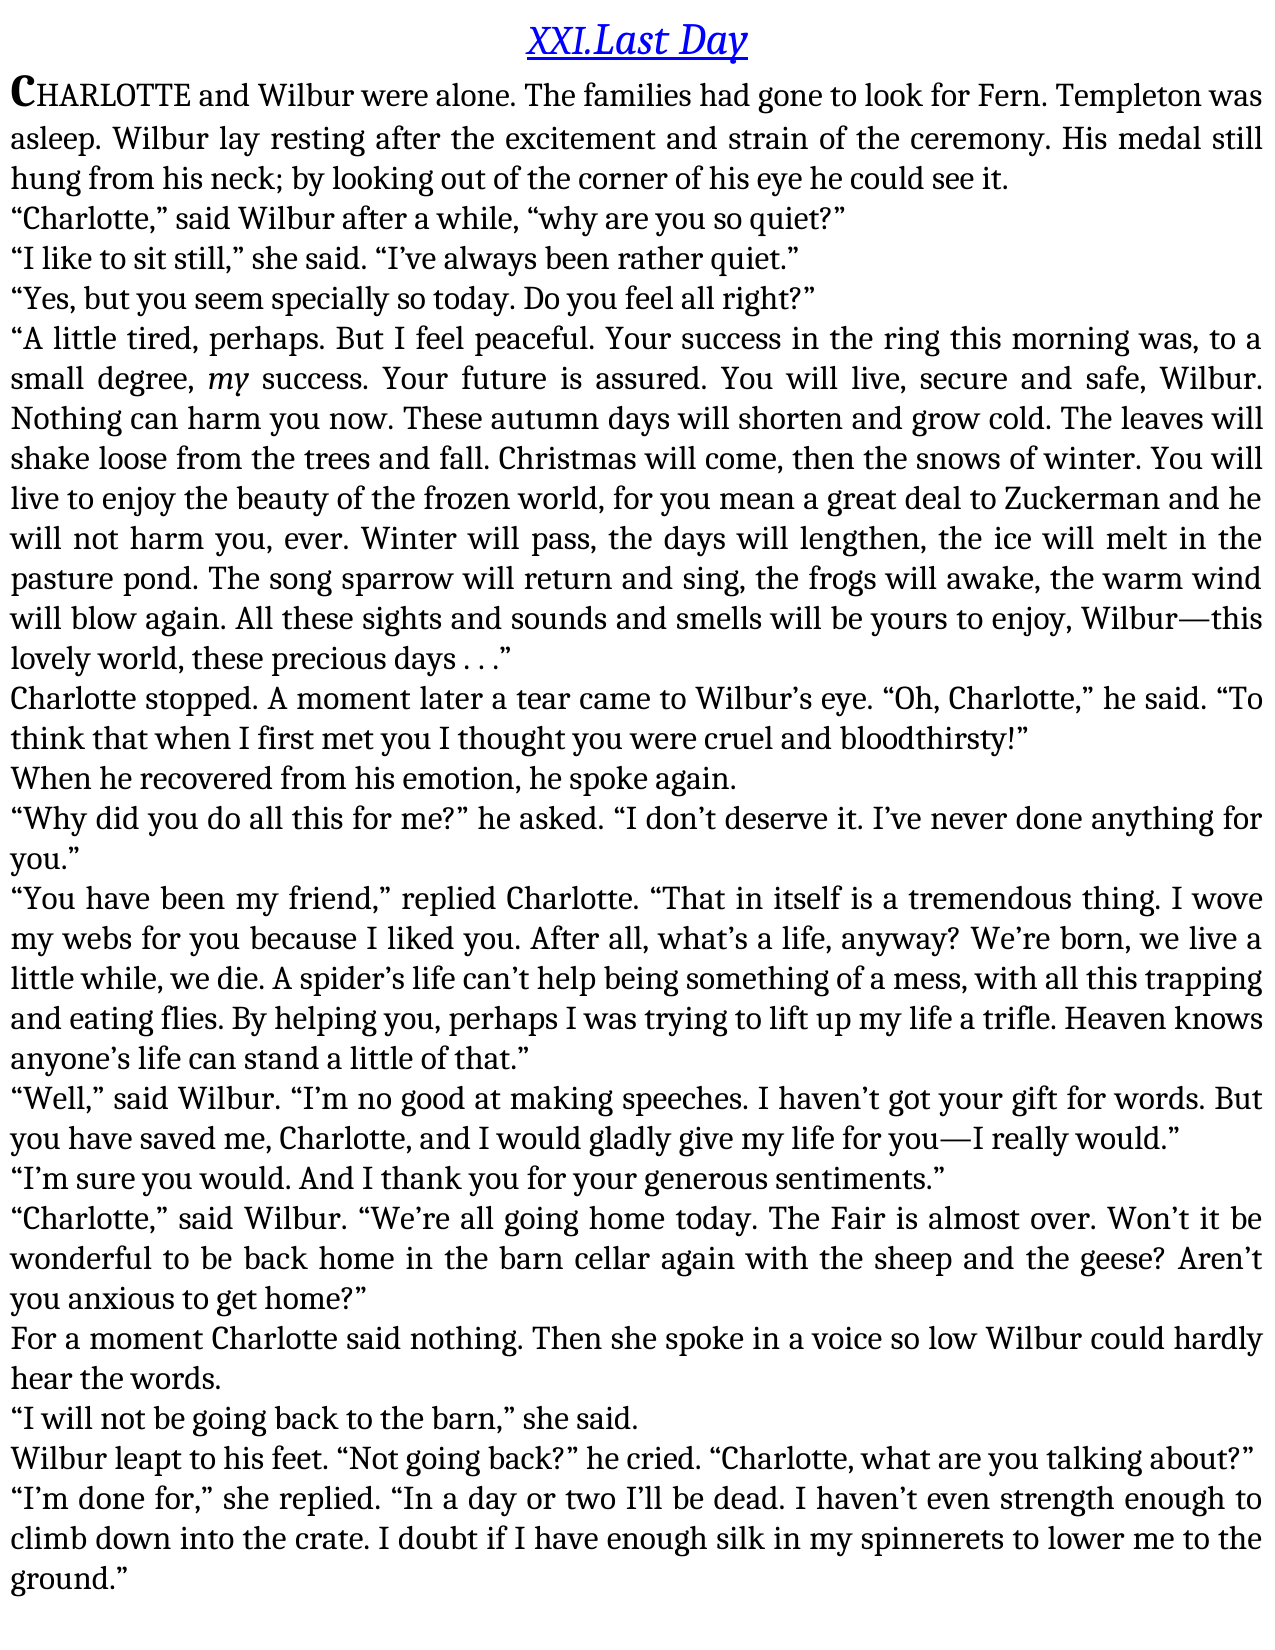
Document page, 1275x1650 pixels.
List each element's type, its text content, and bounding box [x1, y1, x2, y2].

text “Yes, but you seem specially so today. Do you feel all right?” [10, 278, 1264, 318]
text “Well,” said Wilbur. “I’m no good at making speeches. I haven’t got your gift for words. But you have saved me, Charlotte, and I would gladly give my life for you—I really would.” [10, 1078, 1264, 1158]
text “I will not be going back to the barn,” she said. [10, 1398, 1264, 1438]
text “Charlotte,” said Wilbur after a while, “why are you so quiet?” [10, 198, 1264, 238]
text “You have been my friend,” replied Charlotte. “That in itself is a tremendous thing. I wove my webs for you because I liked you. After all, what’s a life, anyway? We’re born, we live a little while, we die. A spider’s life can’t help being something of a mess, with all this trapping and eating flies. By helping you, perhaps I was trying to lift up my life a trifle. Heaven knows anyone’s life can stand a little of that.” [10, 878, 1264, 1078]
text When he recovered from his emotion, he spoke again. [10, 758, 1264, 798]
text CHARLOTTE and Wilbur were alone. The families had gone to look for Fern. Templeton was asleep. Wilbur lay resting after the excitement and strain of the ceremony. His medal still hung from his neck; by looking out of the corner of his eye he could see it. [10, 65, 1264, 198]
text “A little tired, perhaps. But I feel peaceful. Your success in the ring this morning was, to a small degree, my success. Your future is assured. You will live, secure and safe, Wilbur. Nothing can harm you now. These autumn days will shorten and grow cold. The leaves will shake loose from the trees and fall. Christmas will come, then the snows of winter. You will live to enjoy the beauty of the frozen world, for you mean a great deal to Zuckerman and he will not harm you, ever. Winter will pass, the days will lengthen, the ice will melt in the pasture pond. The song sparrow will return and sing, the frogs will awake, the warm wind will blow again. All these sights and sounds and smells will be yours to enjoy, Wilbur—this lovely world, these precious days . . .” [10, 318, 1264, 678]
text For a moment Charlotte said nothing. Then she spoke in a voice so low Wilbur could hardly hear the words. [10, 1318, 1264, 1398]
text “Charlotte,” said Wilbur. “We’re all going home today. The Fair is almost over. Won’t it be wonderful to be back home in the barn cellar again with the sheep and the geese? Aren’t you anxious to get home?” [10, 1198, 1264, 1318]
text “I’m sure you would. And I thank you for your generous sentiments.” [10, 1158, 1264, 1198]
text “I’m done for,” she replied. “In a day or two I’ll be dead. I haven’t even strength enough to climb down into the crate. I doubt if I have enough silk in my spinnerets to lower me to the ground.” [10, 1478, 1264, 1598]
subtitle XXI.Last Day [10, 10, 1264, 65]
text “Why did you do all this for me?” he asked. “I don’t deserve it. I’ve never done anything for you.” [10, 798, 1264, 878]
text Wilbur leapt to his feet. “Not going back?” he cried. “Charlotte, what are you talking about?” [10, 1438, 1264, 1478]
text “I like to sit still,” she said. “I’ve always been rather quiet.” [10, 238, 1264, 278]
text Charlotte stopped. A moment later a tear came to Wilbur’s eye. “Oh, Charlotte,” he said. “To think that when I first met you I thought you were cruel and bloodthirsty!” [10, 678, 1264, 758]
